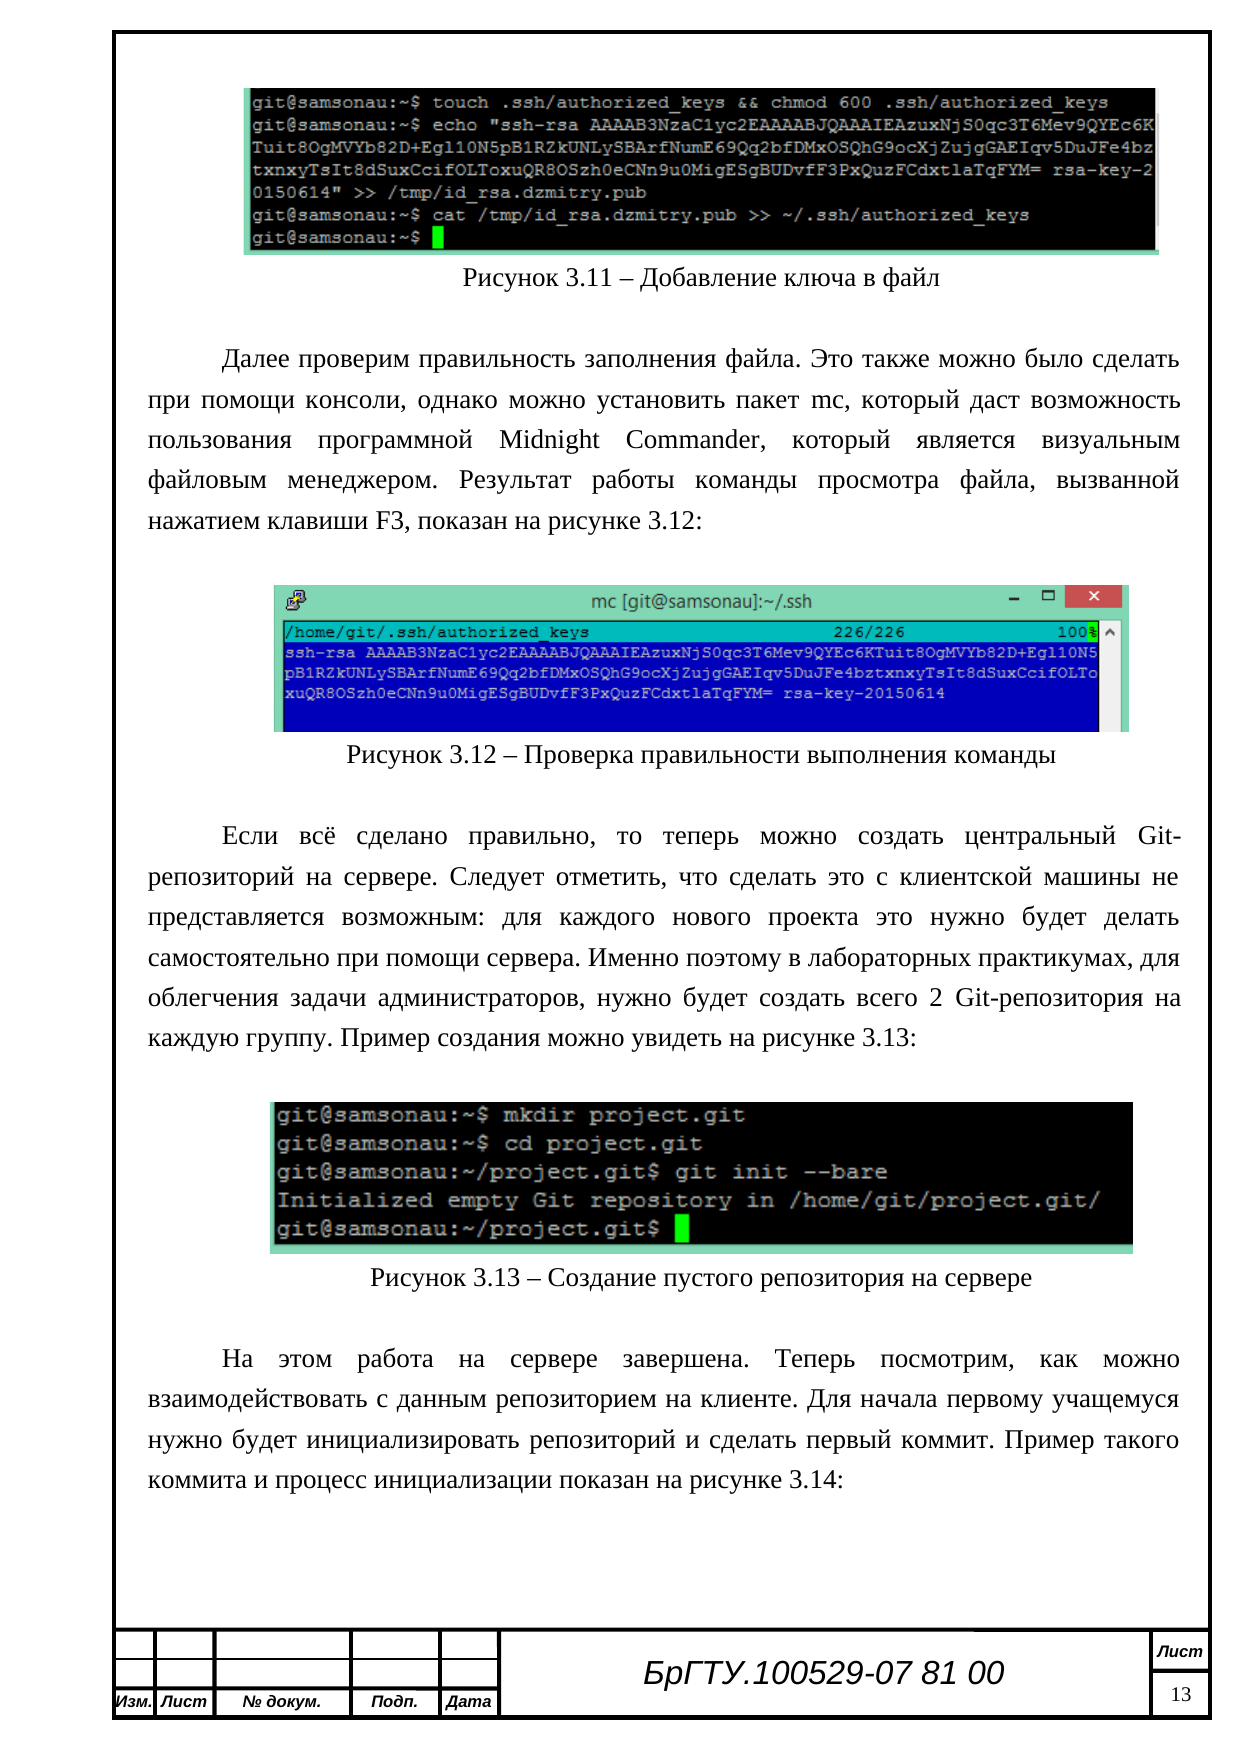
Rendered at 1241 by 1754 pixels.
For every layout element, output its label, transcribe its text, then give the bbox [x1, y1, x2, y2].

picture [243, 88, 1160, 255]
picture [273, 585, 1129, 732]
picture [269, 1102, 1133, 1254]
text Рисунок 3.13 – Создание пустого репозитория на сервере [148, 1261, 1181, 1292]
text Если всё сделано правильно, то теперь можно создать центральный Git-репозиторий на сервере. Следует отметить, что сделать это с клиентской машины не представляется возможным: для каждого нового проекта это нужно будет делать самостоятельно при помощи сервера. Именно поэтому в лабораторных практикумах, для облегчения задачи администраторов, нужно будет создать всего 2 Git-репозитория на каждую группу. Пример создания можно увидеть на рисунке 3.13: [148, 819, 1181, 1053]
text Далее проверим правильность заполнения файла. Это также можно было сделать при помощи консоли, однако можно установить пакет mc, который даст возможность пользования программной Midnight Commander, который является визуальным файловым менеджером. Результат работы команды просмотра файла, вызванной нажатием клавиши F3, показан на рисунке 3.12: [148, 342, 1181, 535]
text Рисунок 3.12 – Проверка правильности выполнения команды [148, 738, 1181, 770]
text Рисунок 3.11 – Добавление ключа в файл [148, 262, 1181, 293]
text На этом работа на сервере завершена. Теперь посмотрим, как можно взаимодействовать с данным репозиторием на клиенте. Для начала первому учащемуся нужно будет инициализировать репозиторий и сделать первый коммит. Пример такого коммита и процесс инициализации показан на рисунке 3.14: [148, 1342, 1181, 1494]
